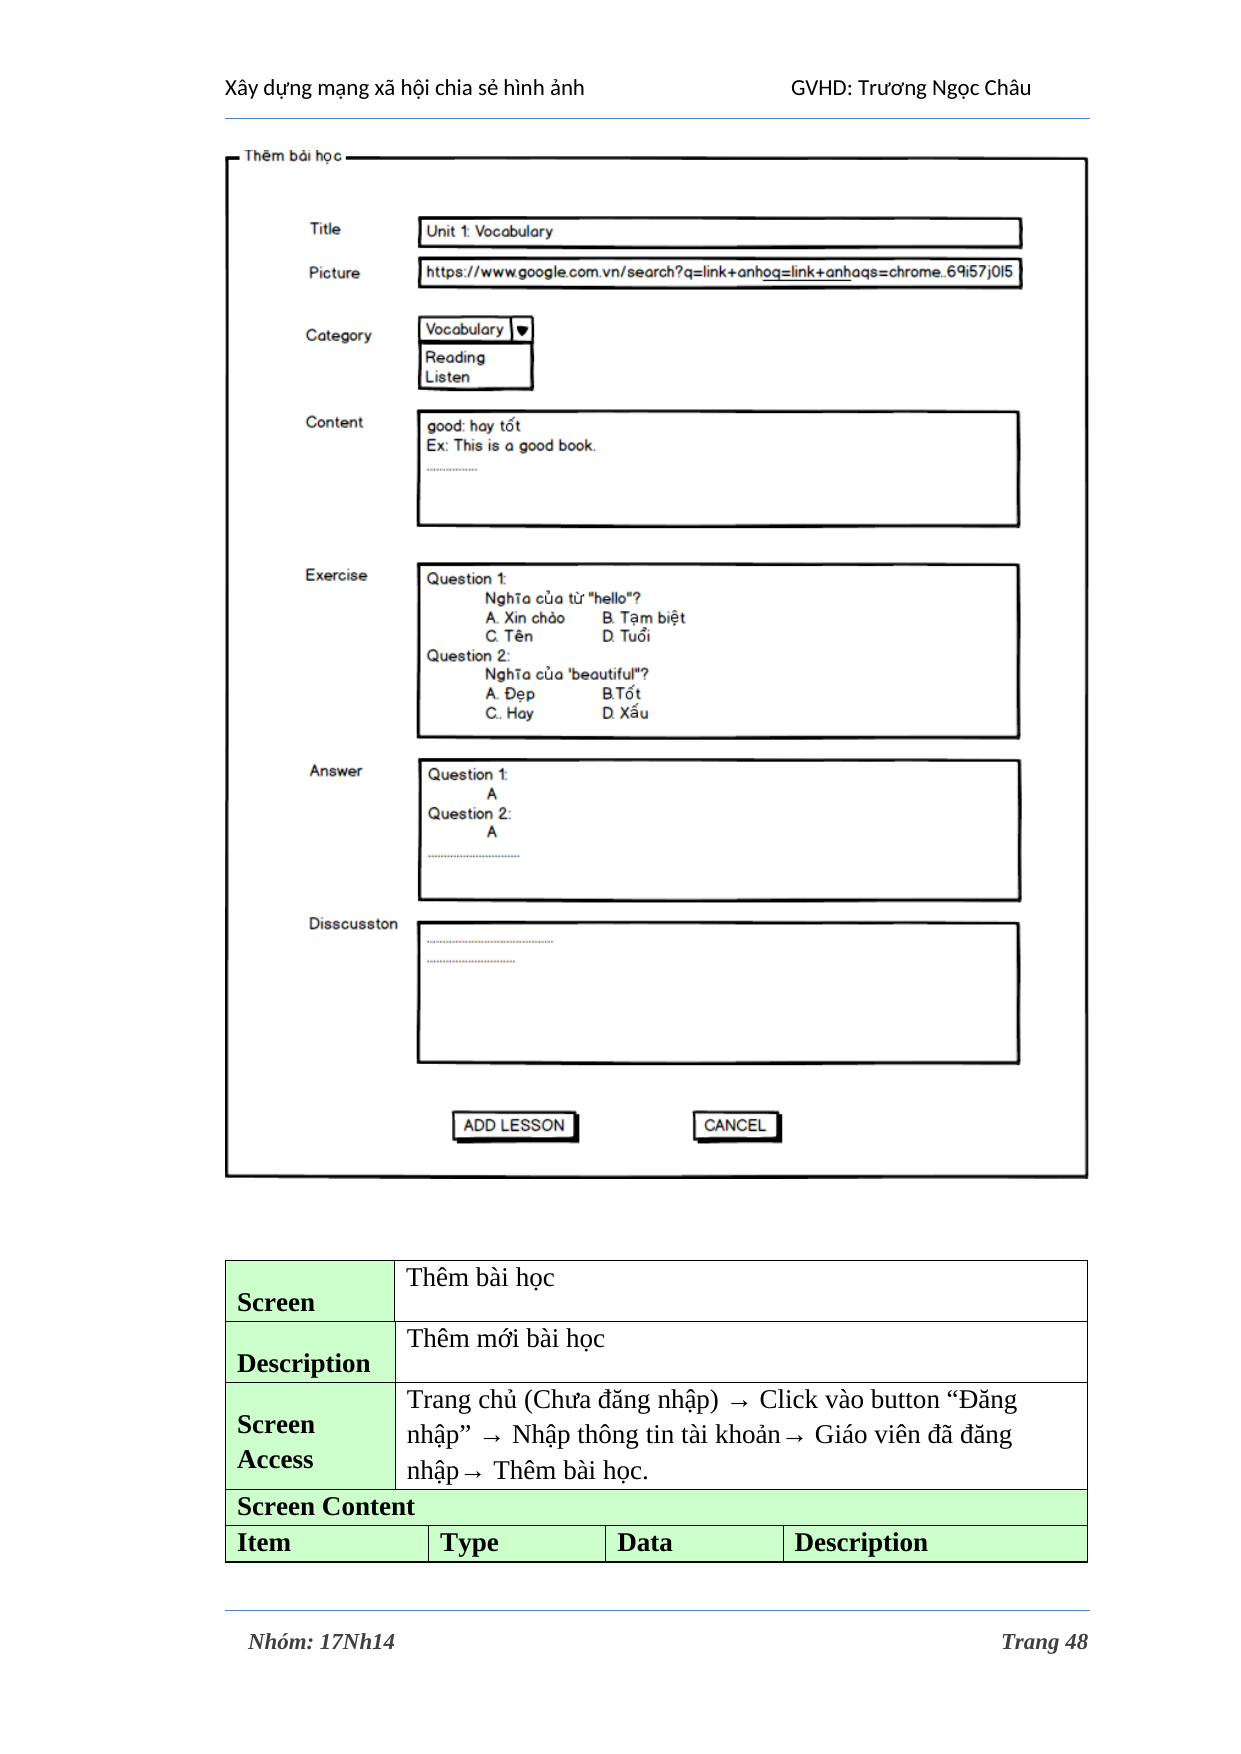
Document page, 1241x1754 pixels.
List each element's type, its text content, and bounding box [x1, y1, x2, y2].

table_cell Screen Access [226, 1383, 395, 1489]
table_header Thêm bài học [395, 1261, 1087, 1321]
table_cell Description [226, 1322, 395, 1382]
table_cell Screen Content [226, 1490, 1087, 1525]
picture [225, 150, 1089, 1179]
table_cell Data [606, 1526, 783, 1561]
table_cell Description [784, 1526, 1087, 1561]
table_cell Item [226, 1526, 428, 1561]
table_header Screen [226, 1261, 394, 1321]
table_cell Trang chủ (Chưa đăng nhập) → Click vào button “Đăng nhập” → Nhập thông tin tài khoản→ Giáo viên đã đăng nhập→ Thêm bài học. [396, 1383, 1087, 1489]
table_cell Type [429, 1526, 605, 1561]
table_cell Thêm mới bài học [396, 1322, 1087, 1382]
